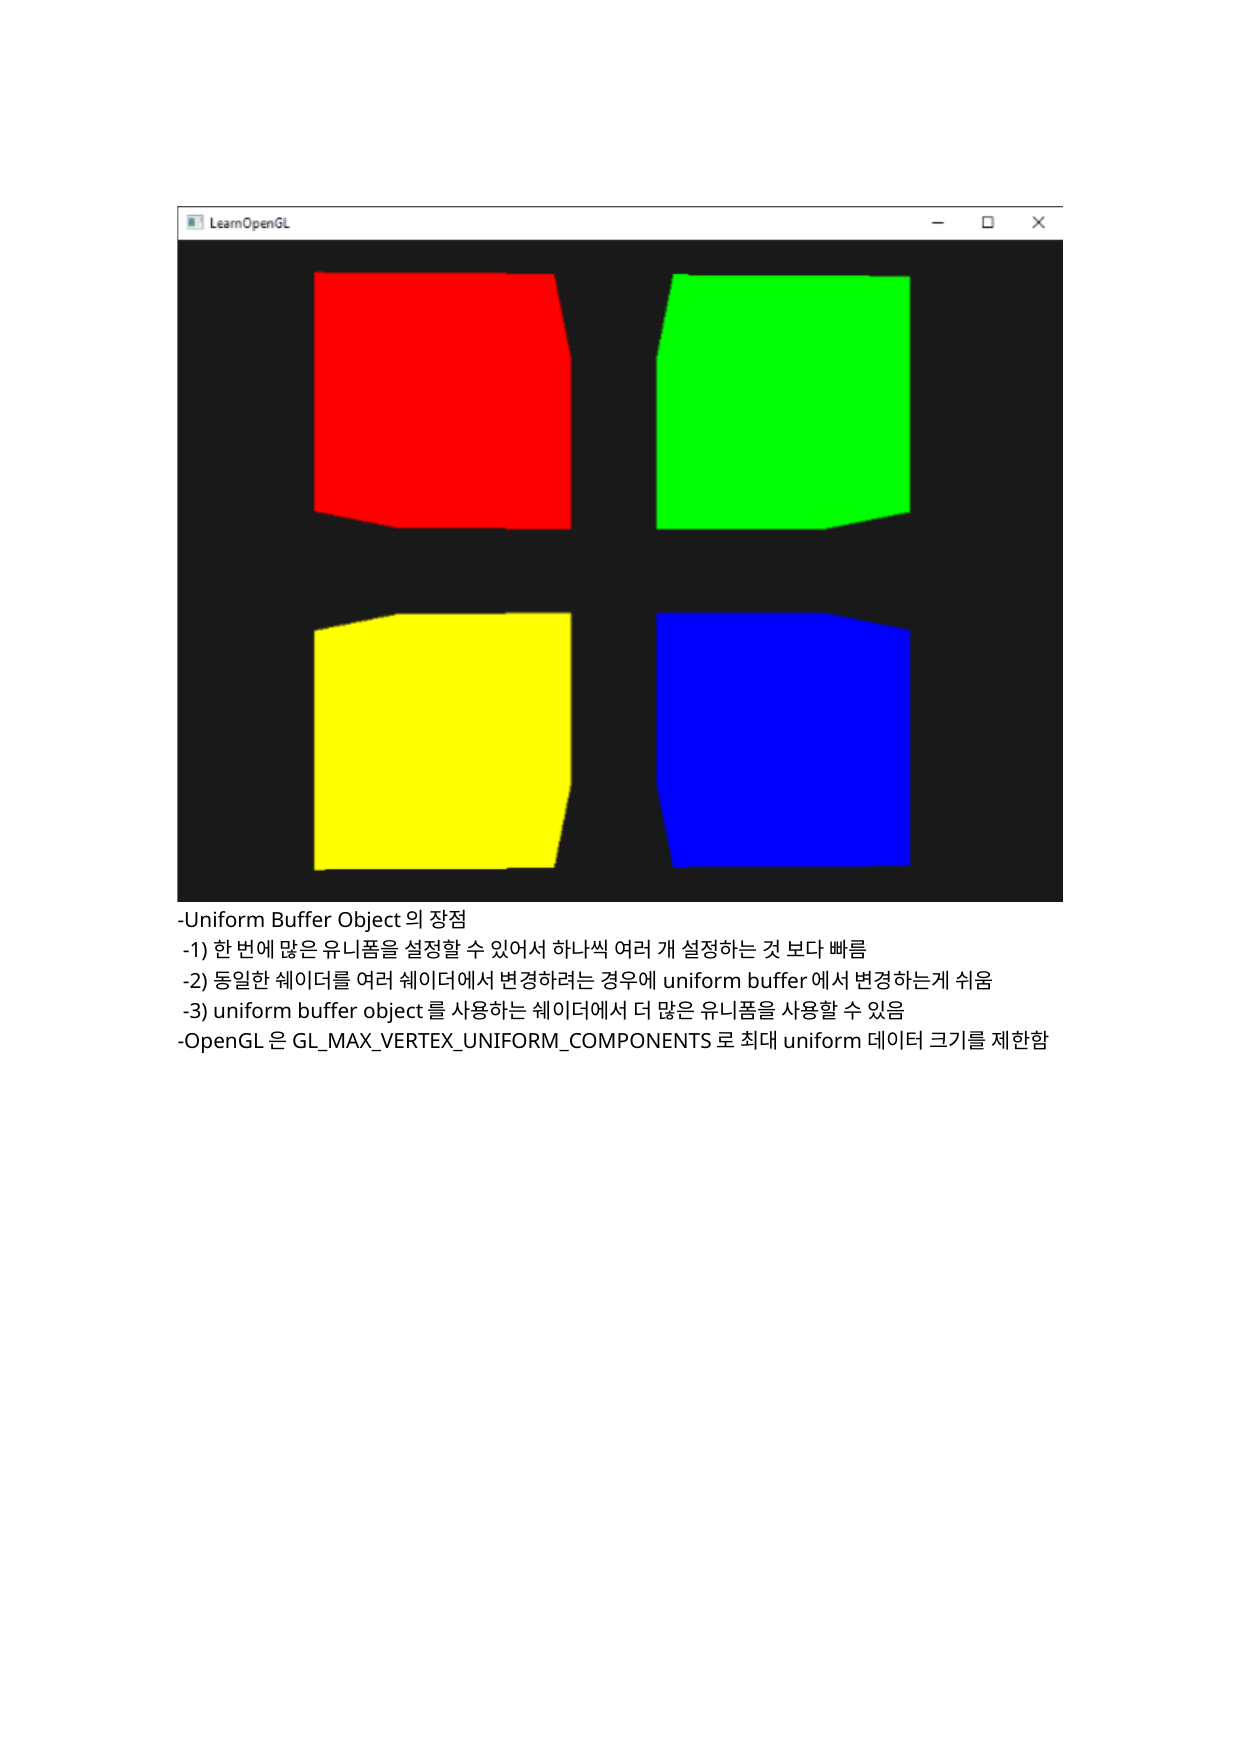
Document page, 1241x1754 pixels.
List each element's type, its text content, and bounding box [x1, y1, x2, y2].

text -3) uniform buffer object를 사용하는 쉐이더에서 더 많은 유니폼을 사용할 수 있음 [177, 994, 1063, 1025]
text -1) 한 번에 많은 유니폼을 설정할 수 있어서 하나씩 여러 개 설정하는 것 보다 빠름 [177, 934, 1063, 964]
text -2) 동일한 쉐이더를 여러 쉐이더에서 변경하려는 경우에 uniform buffer에서 변경하는게 쉬움 [177, 964, 1063, 994]
picture [177, 206, 1063, 902]
text -OpenGL은 GL_MAX_VERTEX_UNIFORM_COMPONENTS로 최대 uniform 데이터 크기를 제한함 [169, 1025, 1071, 1057]
